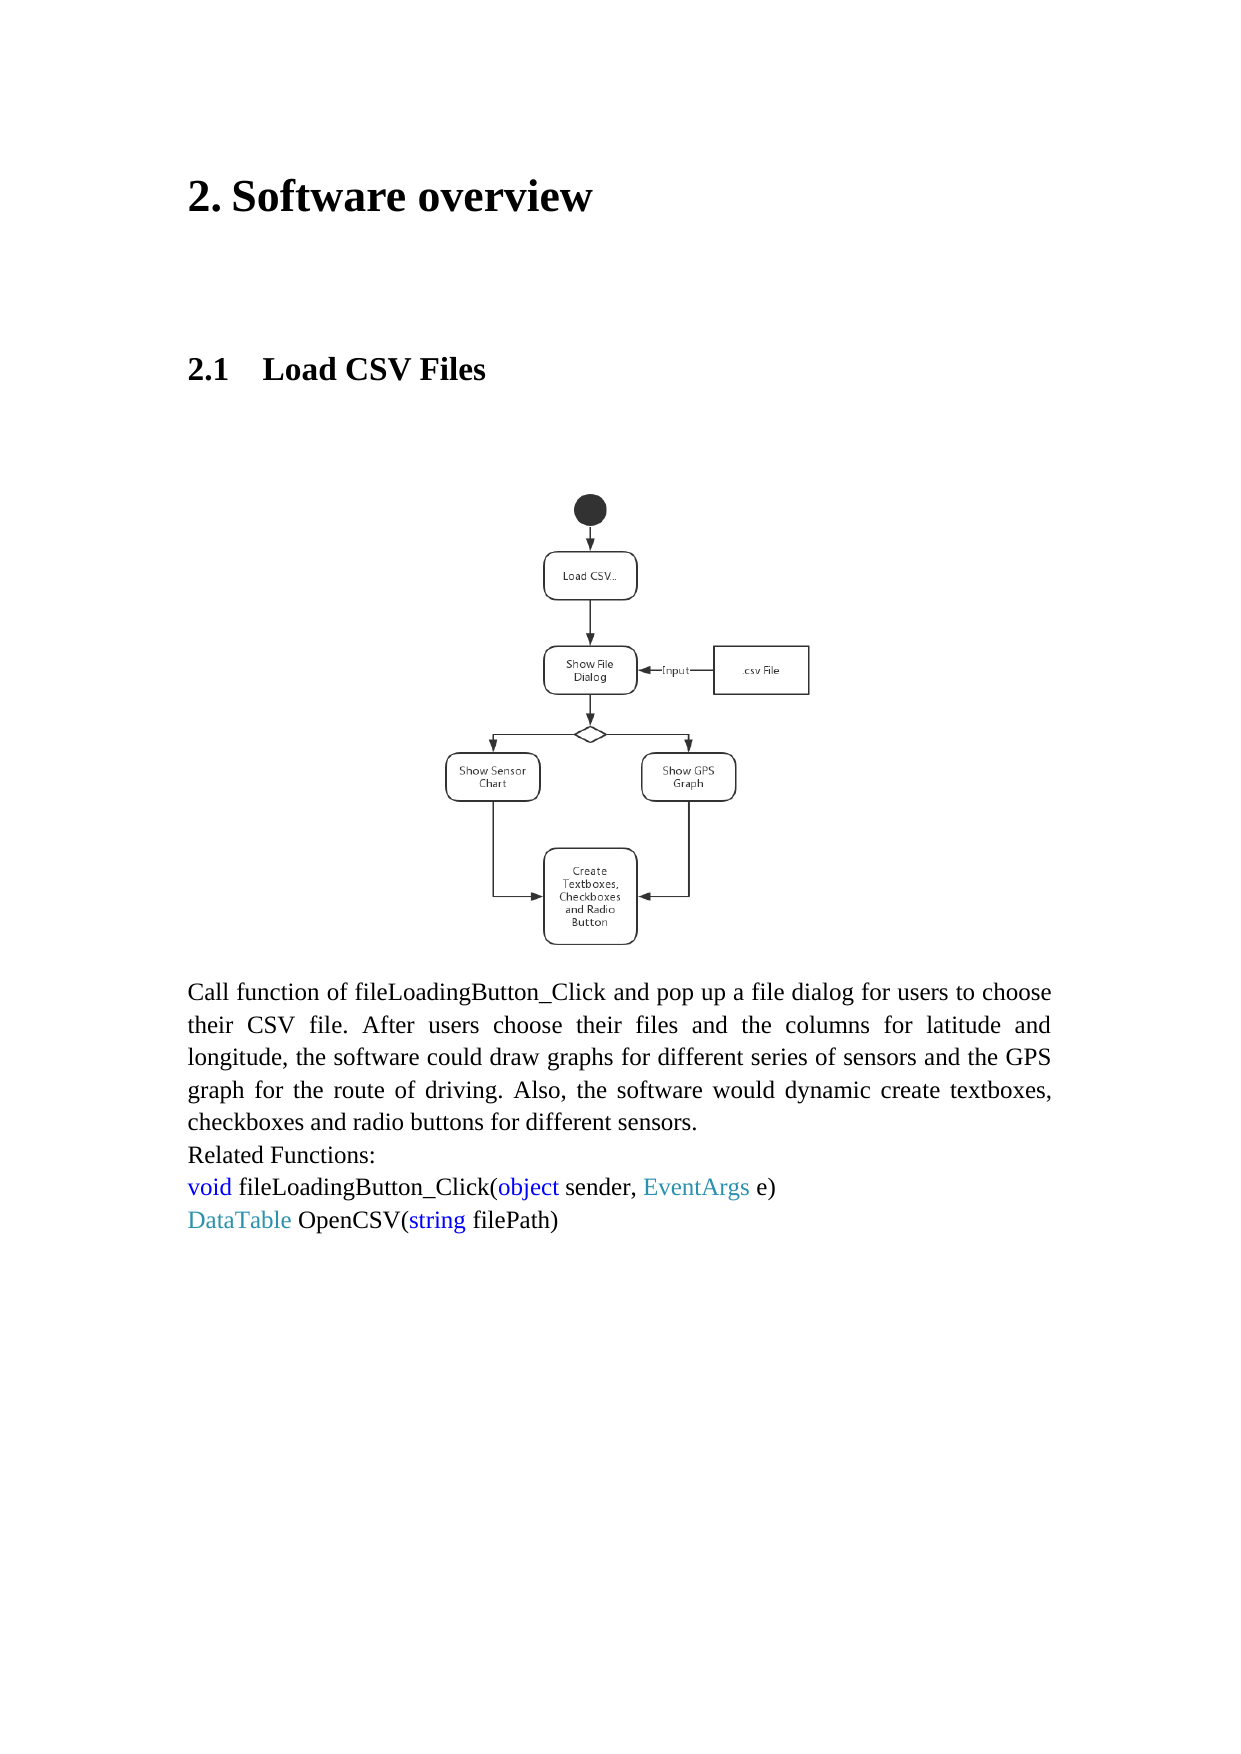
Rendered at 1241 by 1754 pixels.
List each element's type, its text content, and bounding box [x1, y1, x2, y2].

text Related Functions: [187, 1138, 1053, 1171]
subtitle Software overview [187, 162, 1053, 227]
text void fileLoadingButton_Click(object sender, EventArgs e) [187, 1171, 1053, 1203]
subtitle Load CSV Files [187, 336, 1053, 401]
text Call function of fileLoadingButton_Click and pop up a file dialog for users to choose their CSV file. After users choose their files and the columns for latitude and longitude, the software could draw graphs for different series of sensors and the GPS graph for the route of driving. Also, the software would dynamic create textboxes, checkboxes and radio buttons for different sensors. [187, 976, 1053, 1138]
text DataTable OpenCSV(string filePath) [187, 1203, 1053, 1236]
picture [407, 455, 833, 969]
